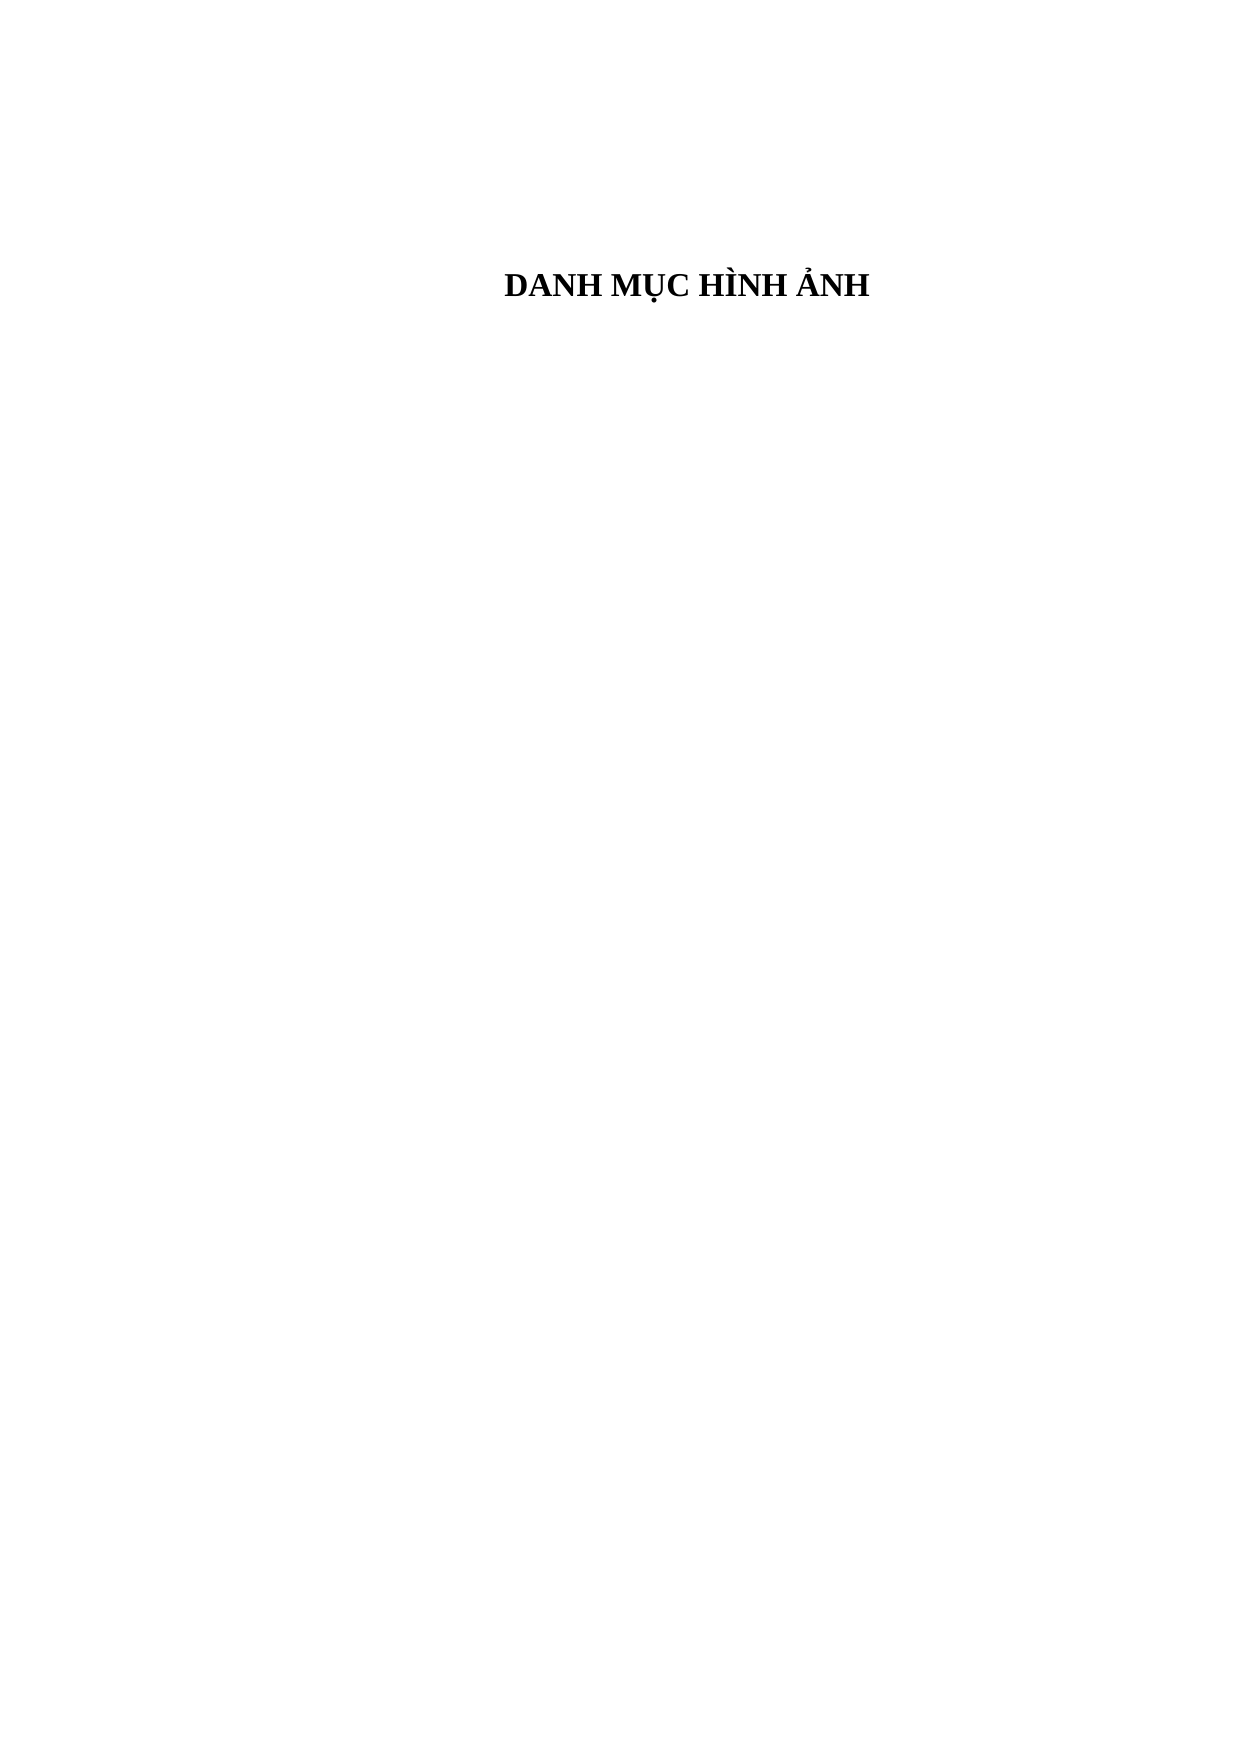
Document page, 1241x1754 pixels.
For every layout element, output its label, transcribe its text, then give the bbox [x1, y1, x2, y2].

subtitle DANH MỤC HÌNH ẢNH [252, 265, 1122, 304]
